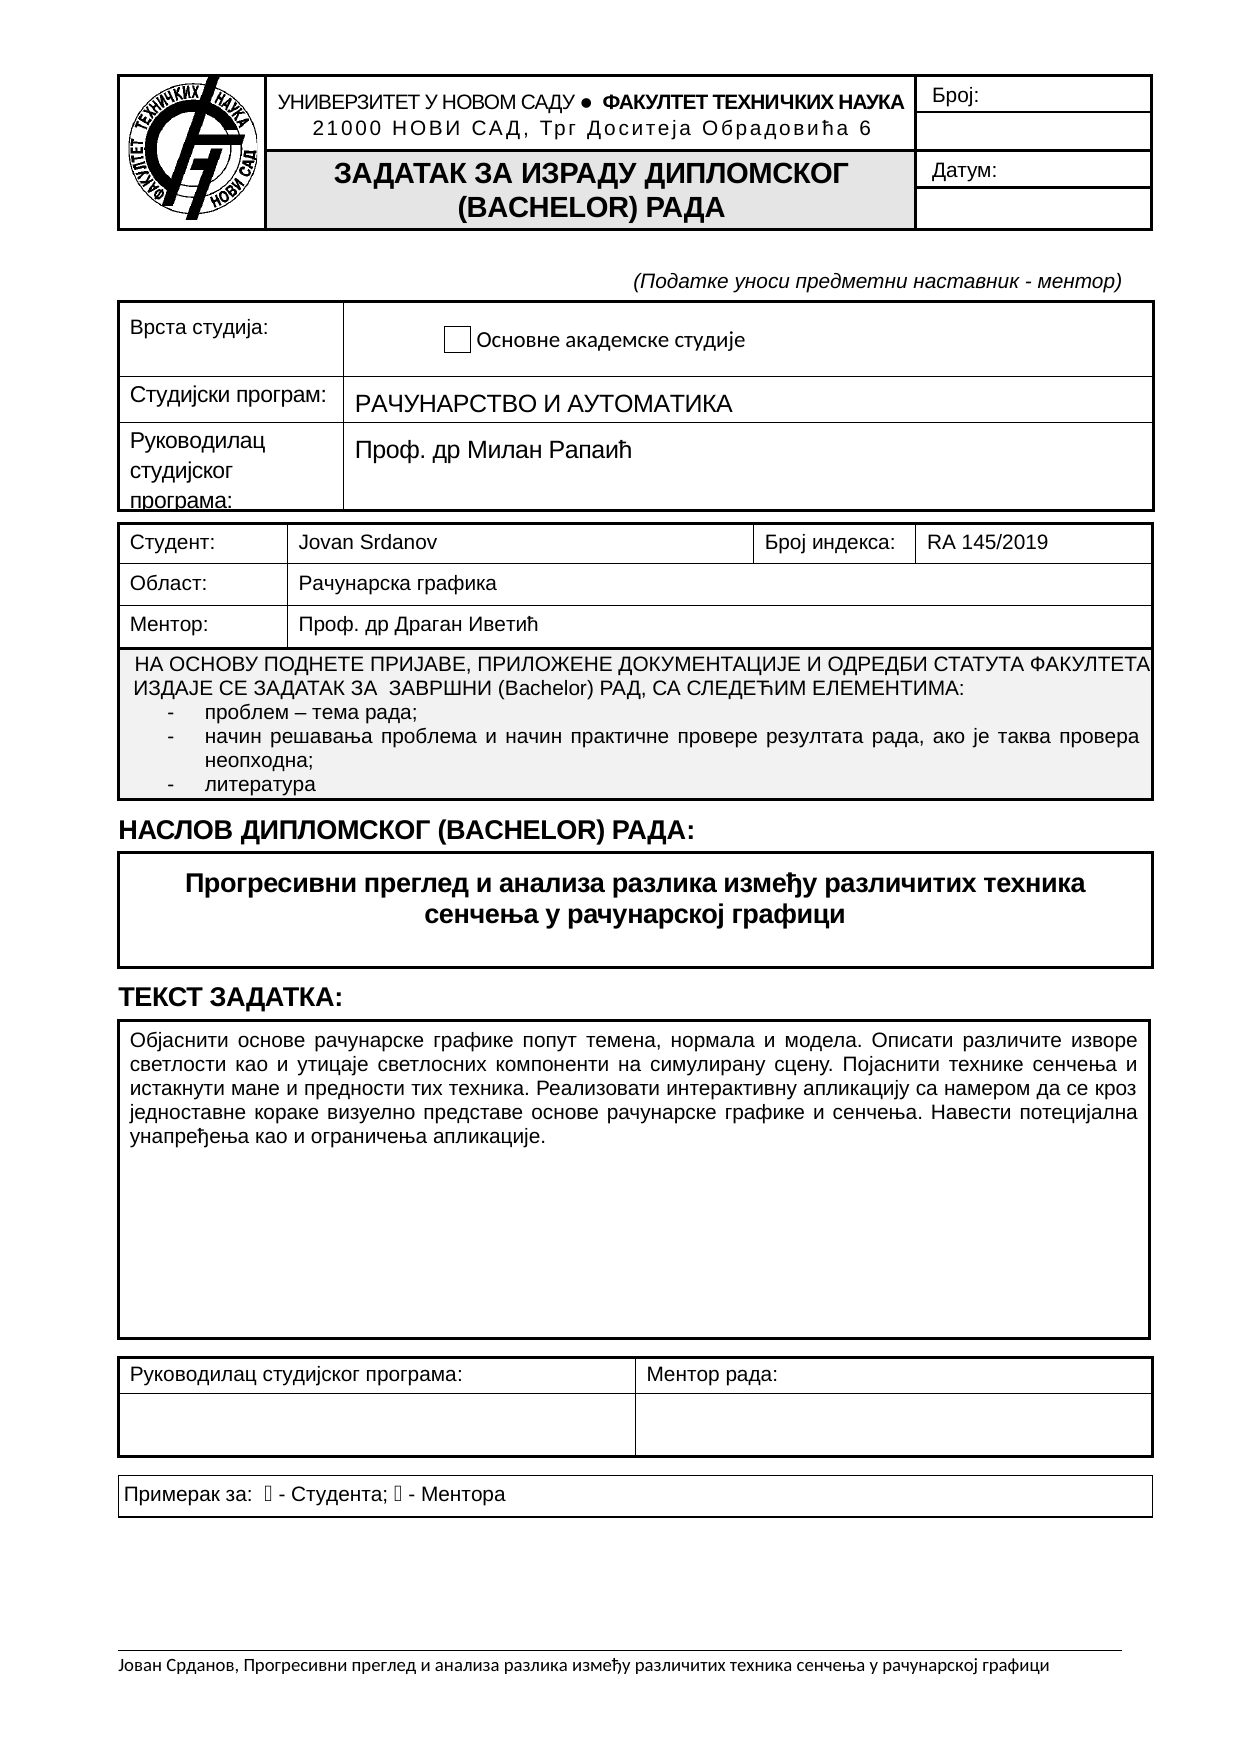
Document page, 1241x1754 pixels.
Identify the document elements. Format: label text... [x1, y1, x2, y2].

table_header Врста студија: [120, 303, 343, 376]
table_cell Област: [120, 564, 287, 605]
table_header Руководилац студијског програма: [120, 1359, 635, 1393]
table_header Објаснити основе рачунарске графике попут темена, нормала и модела. Описати различите изворе светлости као и утицаје светлосних компоненти на симулирану сцену. Појаснити технике сенчења и истакнути мане и предности тих техника. Реализовати интерактивну апликацију са намером да се кроз једноставне кораке визуелно представе основе рачунарске графике и сенчења. Навести потецијална унапређења као и ограничења апликације. [120, 1022, 1148, 1337]
table_cell [120, 1394, 635, 1455]
table_header Jovan Srdanov [288, 525, 753, 563]
table_header Ментор рада: [636, 1359, 1151, 1393]
table_header Прогресивни преглед и анализа разлика између различитих техника сенчења у рачунарској графици [120, 854, 1151, 966]
table_cell РАЧУНАРСТВО И АУТОМАТИКА [344, 377, 1152, 422]
text (Податке уноси предметни наставник - ментор) [118, 269, 1122, 293]
text НАСЛОВ ДИПЛОМСКОГ (BACHELOR) РАДА: [118, 814, 1122, 845]
table_cell НА ОСНОВУ ПОДНЕТЕ ПРИЈАВЕ, ПРИЛОЖЕНЕ ДОКУМЕНТАЦИЈЕ И ОДРЕДБИ СТАТУТА ФАКУЛТЕТА ИЗДАЈЕ СЕ ЗАДАТАК ЗА ЗАВРШНИ (Bachelor) РАД, СА СЛЕДЕЋИМ ЕЛЕМЕНТИМА: проблем – тема рада; начин решавања проблема и начин практичне провере резултата рада, ако је таква провера неопходна; литература [120, 650, 1151, 798]
table_header Студент: [120, 525, 287, 563]
table_header Број индекса: [754, 525, 915, 563]
table_cell [636, 1394, 1151, 1455]
text ТЕКСТ ЗАДАТКА: [118, 981, 1122, 1013]
picture [128, 77, 258, 220]
table_header Примерак за: - Студента; - Ментора [119, 1476, 1152, 1516]
table_cell Проф. др Милан Рапаић [344, 423, 1152, 509]
table_cell Рачунарска графика [288, 564, 1151, 605]
table_cell Ментор: [120, 606, 287, 647]
table_header RA 145/2019 [916, 525, 1151, 563]
table_cell Руководилац студијског програма: [120, 423, 343, 509]
table_cell Студијски програм: [120, 377, 343, 422]
table_cell Проф. др Драган Иветић [288, 606, 1151, 647]
table_header Основне академске студије [344, 303, 1152, 376]
